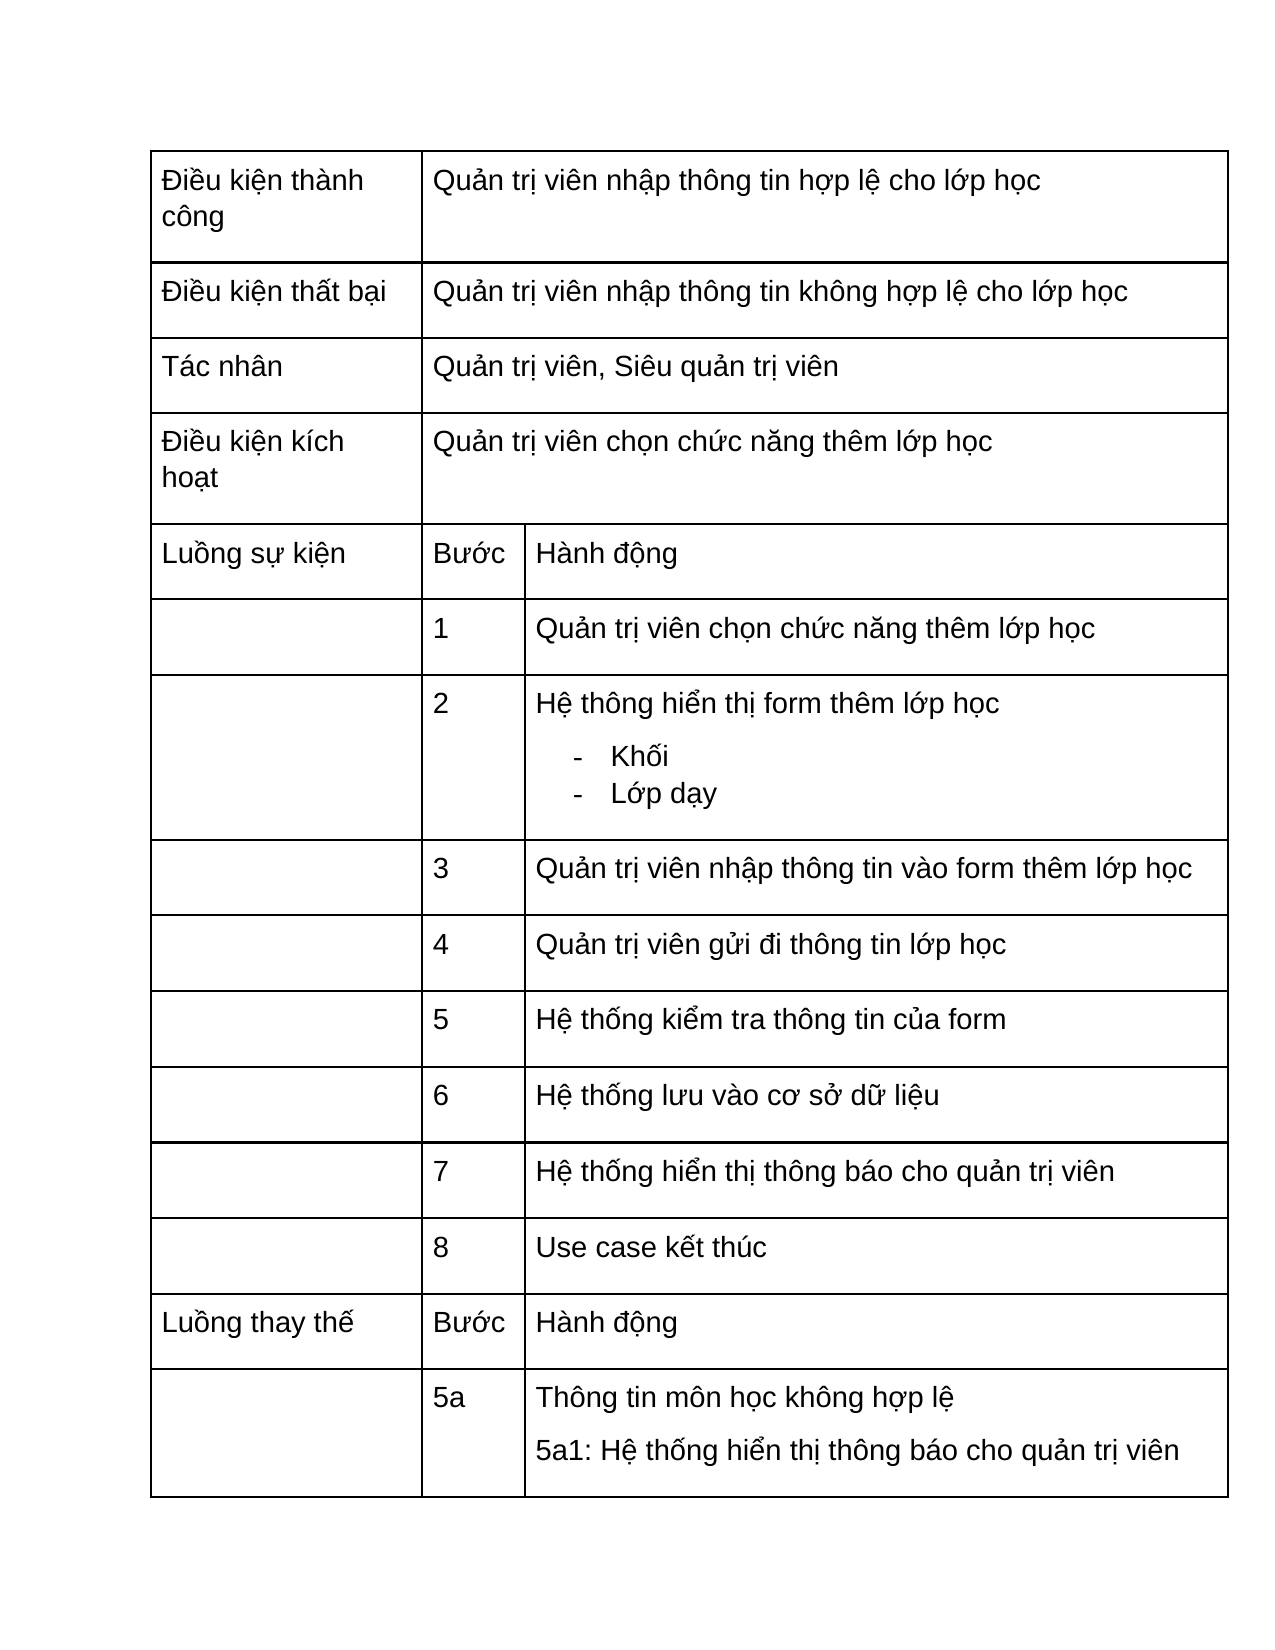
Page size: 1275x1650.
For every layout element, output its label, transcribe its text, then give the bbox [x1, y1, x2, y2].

table_cell Quản trị viên chọn chức năng thêm lớp học [526, 600, 1227, 674]
table_cell 1 [423, 600, 524, 674]
table_cell [152, 1219, 421, 1293]
table_cell Tác nhân [152, 339, 421, 412]
table_cell Điều kiện kích hoạt [152, 414, 421, 523]
table_cell Luồng thay thế [152, 1295, 421, 1368]
table_cell Quản trị viên nhập thông tin hợp lệ cho lớp học [423, 152, 1227, 261]
table_cell 5 [423, 992, 524, 1066]
table_cell Quản trị viên chọn chức năng thêm lớp học [423, 414, 1227, 523]
table_cell Thông tin môn học không hợp lệ 5a1: Hệ thống hiển thị thông báo cho quản trị viên [526, 1370, 1227, 1496]
table_cell Hành động [526, 525, 1227, 598]
table_cell Hệ thống lưu vào cơ sở dữ liệu [526, 1068, 1227, 1141]
table_cell Hệ thống hiển thị thông báo cho quản trị viên [526, 1144, 1227, 1217]
table_cell 6 [423, 1068, 524, 1141]
table_cell 3 [423, 841, 524, 914]
table_cell [152, 676, 421, 838]
table_cell Quản trị viên nhập thông tin vào form thêm lớp học [526, 841, 1227, 914]
table_cell 2 [423, 676, 524, 838]
table_cell [152, 916, 421, 990]
table_cell [152, 1068, 421, 1141]
table_cell 8 [423, 1219, 524, 1293]
table_cell [152, 600, 421, 674]
table_cell Hệ thống kiểm tra thông tin của form [526, 992, 1227, 1066]
table_cell 7 [423, 1144, 524, 1217]
table_cell 4 [423, 916, 524, 990]
table_cell Bước [423, 1295, 524, 1368]
table_cell Điều kiện thành công [152, 152, 421, 261]
table_cell Quản trị viên, Siêu quản trị viên [423, 339, 1227, 412]
table_cell Quản trị viên gửi đi thông tin lớp học [526, 916, 1227, 990]
table_cell Bước [423, 525, 524, 598]
table_cell Hệ thông hiển thị form thêm lớp học Khối Lớp dạy [526, 676, 1227, 838]
table_cell Quản trị viên nhập thông tin không hợp lệ cho lớp học [423, 264, 1227, 337]
table_cell [152, 1370, 421, 1496]
table_cell Use case kết thúc [526, 1219, 1227, 1293]
table_cell Hành động [526, 1295, 1227, 1368]
table_cell [152, 992, 421, 1066]
table_cell 5a [423, 1370, 524, 1496]
table_cell [152, 841, 421, 914]
table_cell Luồng sự kiện [152, 525, 421, 598]
table_cell Điều kiện thất bại [152, 264, 421, 337]
table_cell [152, 1144, 421, 1217]
